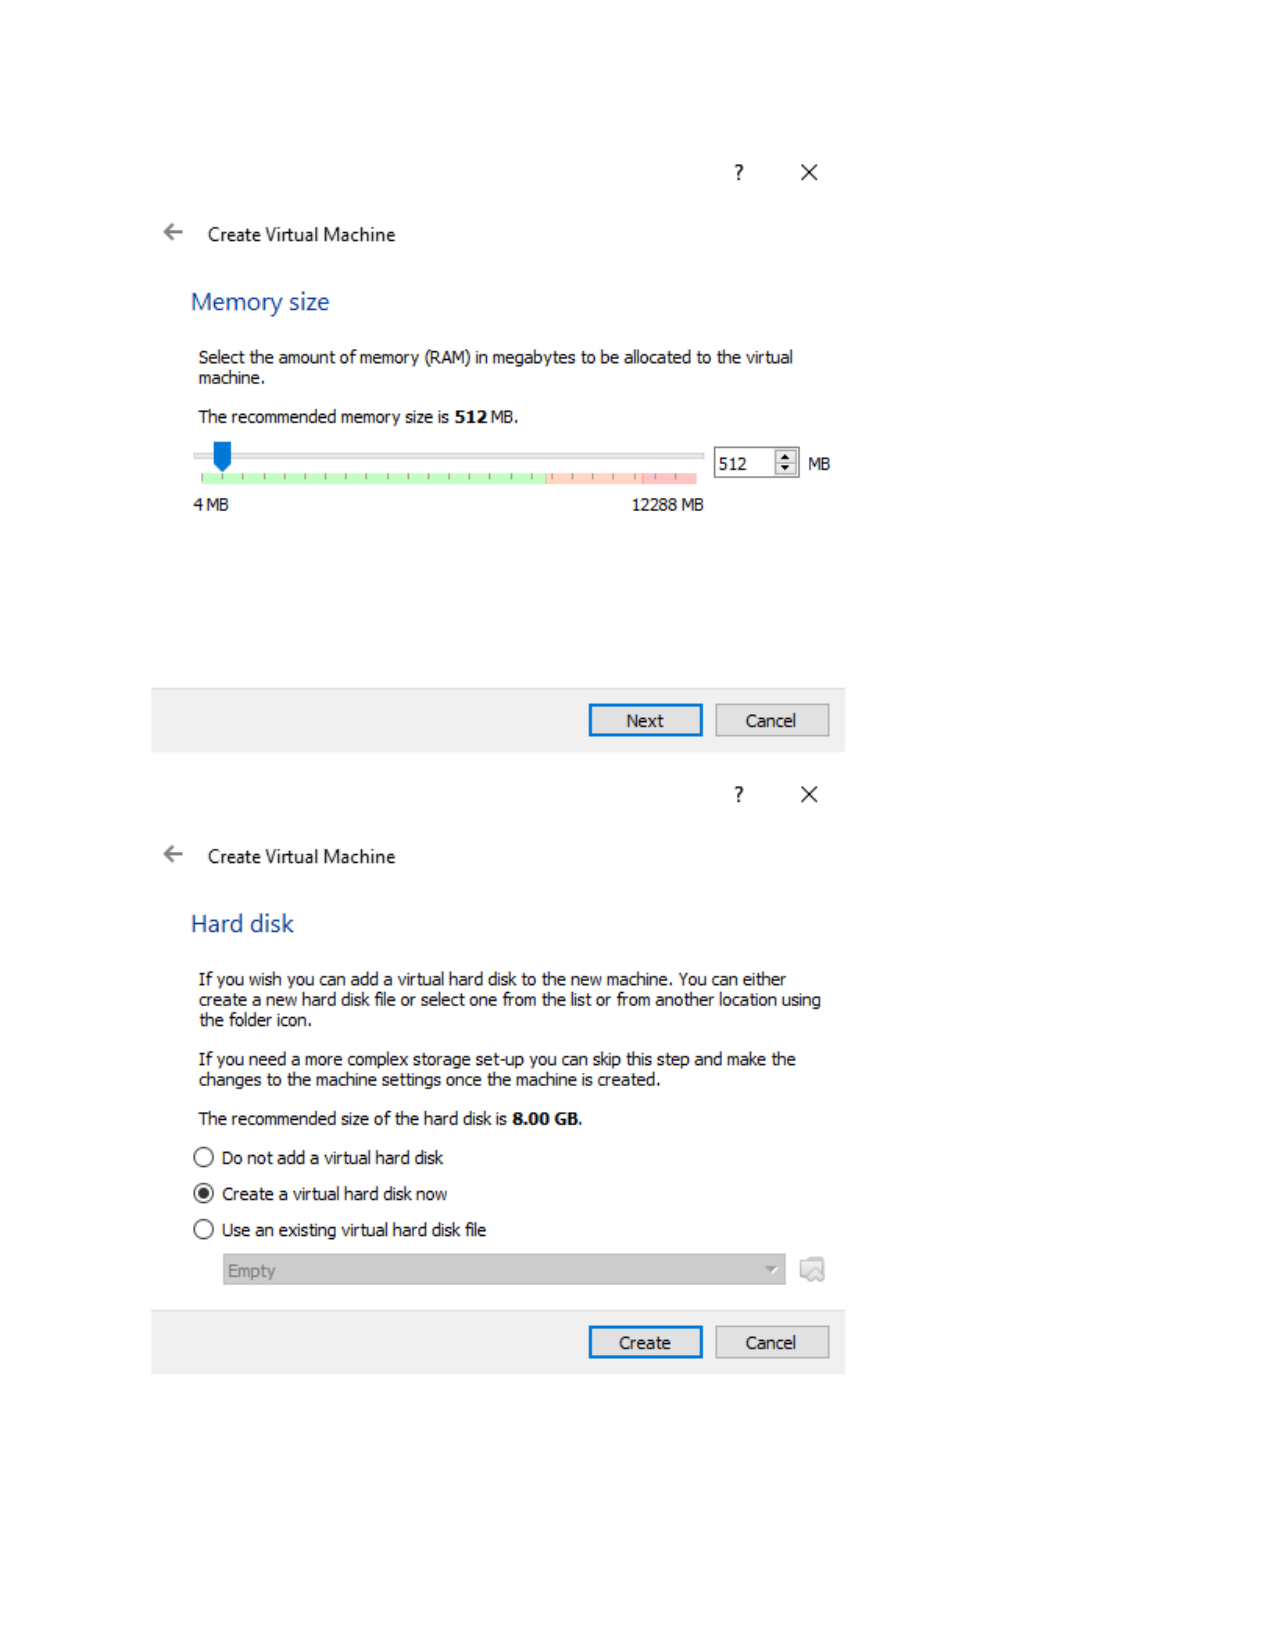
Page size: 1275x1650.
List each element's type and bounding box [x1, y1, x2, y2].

picture [150, 772, 847, 1376]
picture [150, 150, 847, 754]
